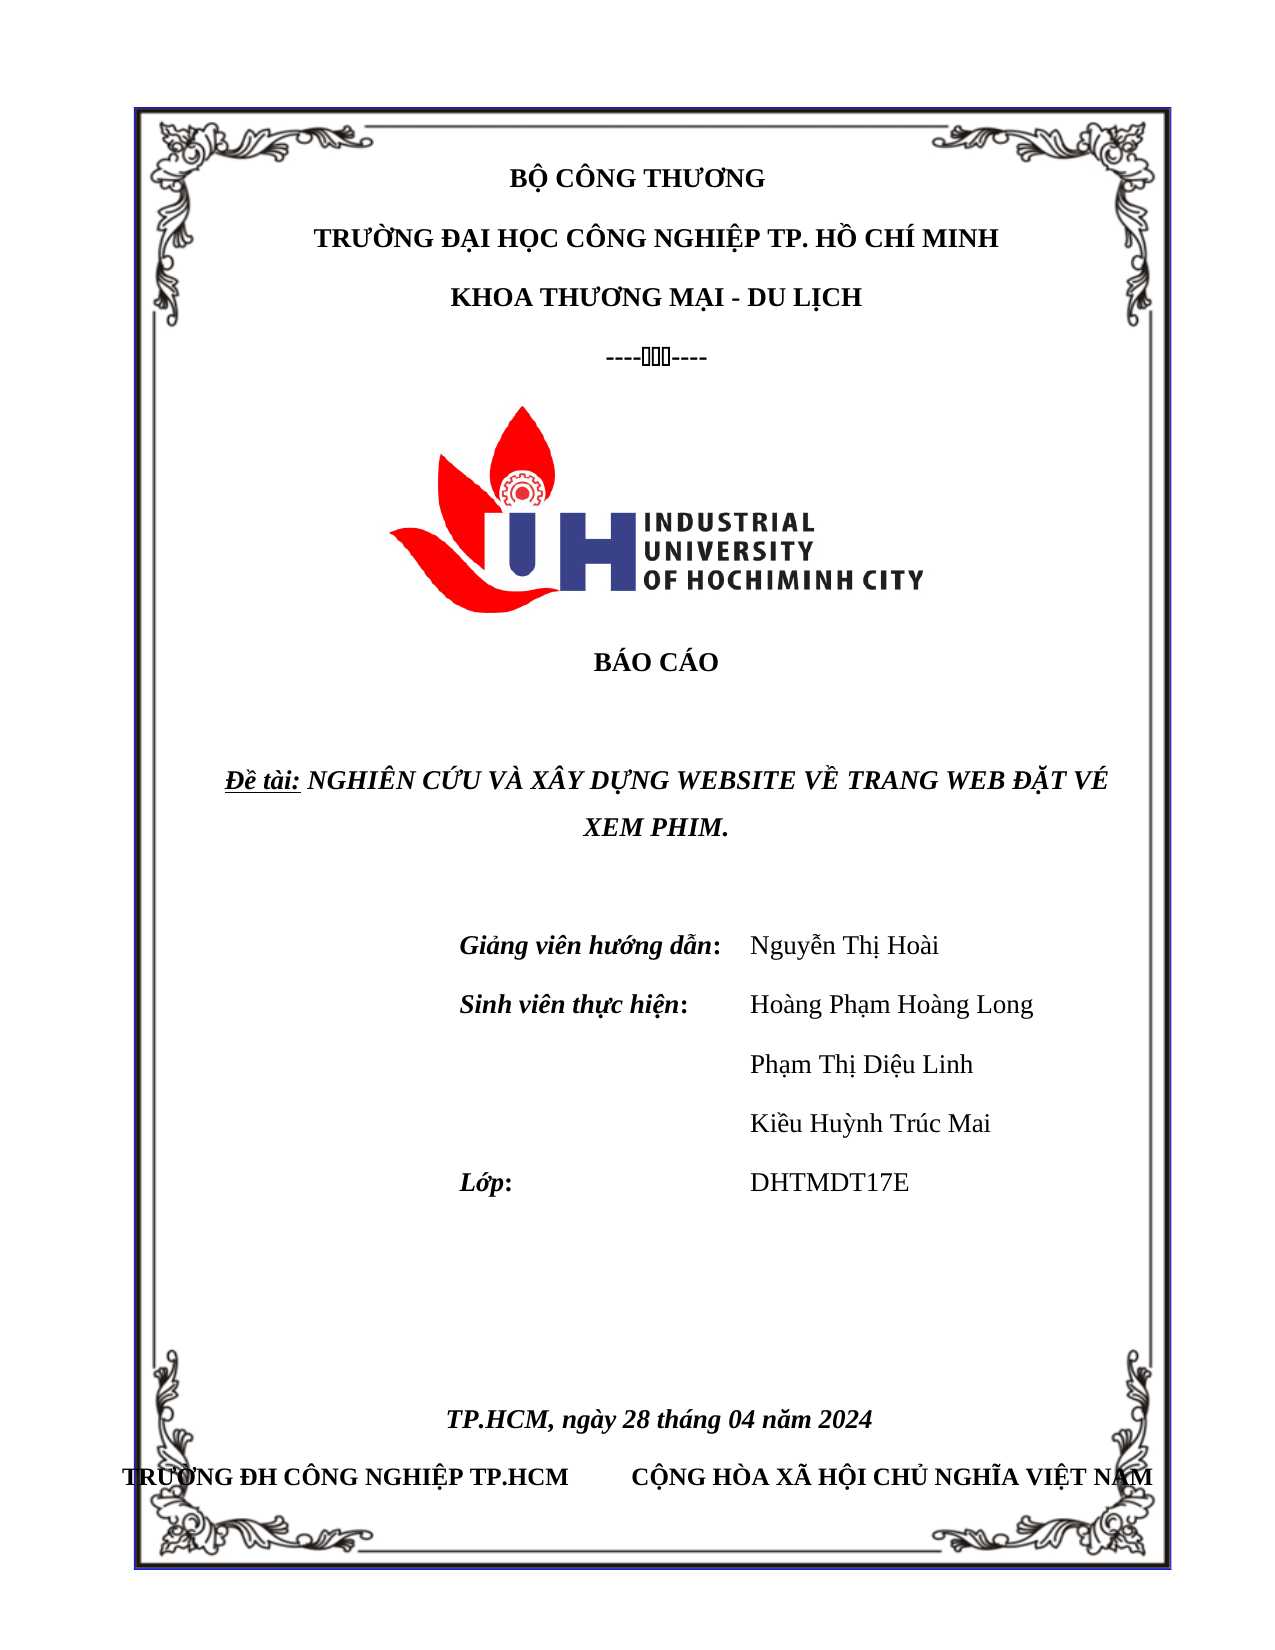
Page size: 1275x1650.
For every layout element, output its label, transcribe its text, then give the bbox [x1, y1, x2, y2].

text Sinh viên thực hiện: Hoàng Phạm Hoàng Long [450, 989, 1125, 1020]
text TRƯỜNG ĐH CÔNG NGHIỆP TP.HCM CỘNG HÒA XÃ HỘI CHỦ NGHĨA VIỆT NAM [122, 1462, 1155, 1491]
text Đề tài: NGHIÊN CỨU VÀ XÂY DỰNG WEBSITE VỀ TRANG WEB ĐẶT VÉ XEM PHIM. [187, 764, 1125, 842]
text KHOA THƯƠNG MẠI - DU LỊCH [187, 281, 1125, 312]
text TRƯỜNG ĐẠI HỌC CÔNG NGHIỆP TP. HỒ CHÍ MINH [187, 222, 1125, 253]
picture [133, 107, 1172, 1570]
text TP.HCM, ngày 28 tháng 04 năm 2024 [150, 1403, 1095, 1434]
text BÁO CÁO [150, 646, 1125, 677]
text Kiều Huỳnh Trúc Mai [675, 1107, 1125, 1138]
text Phạm Thị Diệu Linh [441, 1048, 1125, 1079]
text Giảng viên hướng dẫn: Nguyễn Thị Hoài [150, 929, 1125, 961]
text BỘ CÔNG THƯƠNG [150, 162, 1125, 194]
text Lớp: DHTMDT17E [150, 1166, 1125, 1197]
text -------- [187, 340, 1125, 371]
